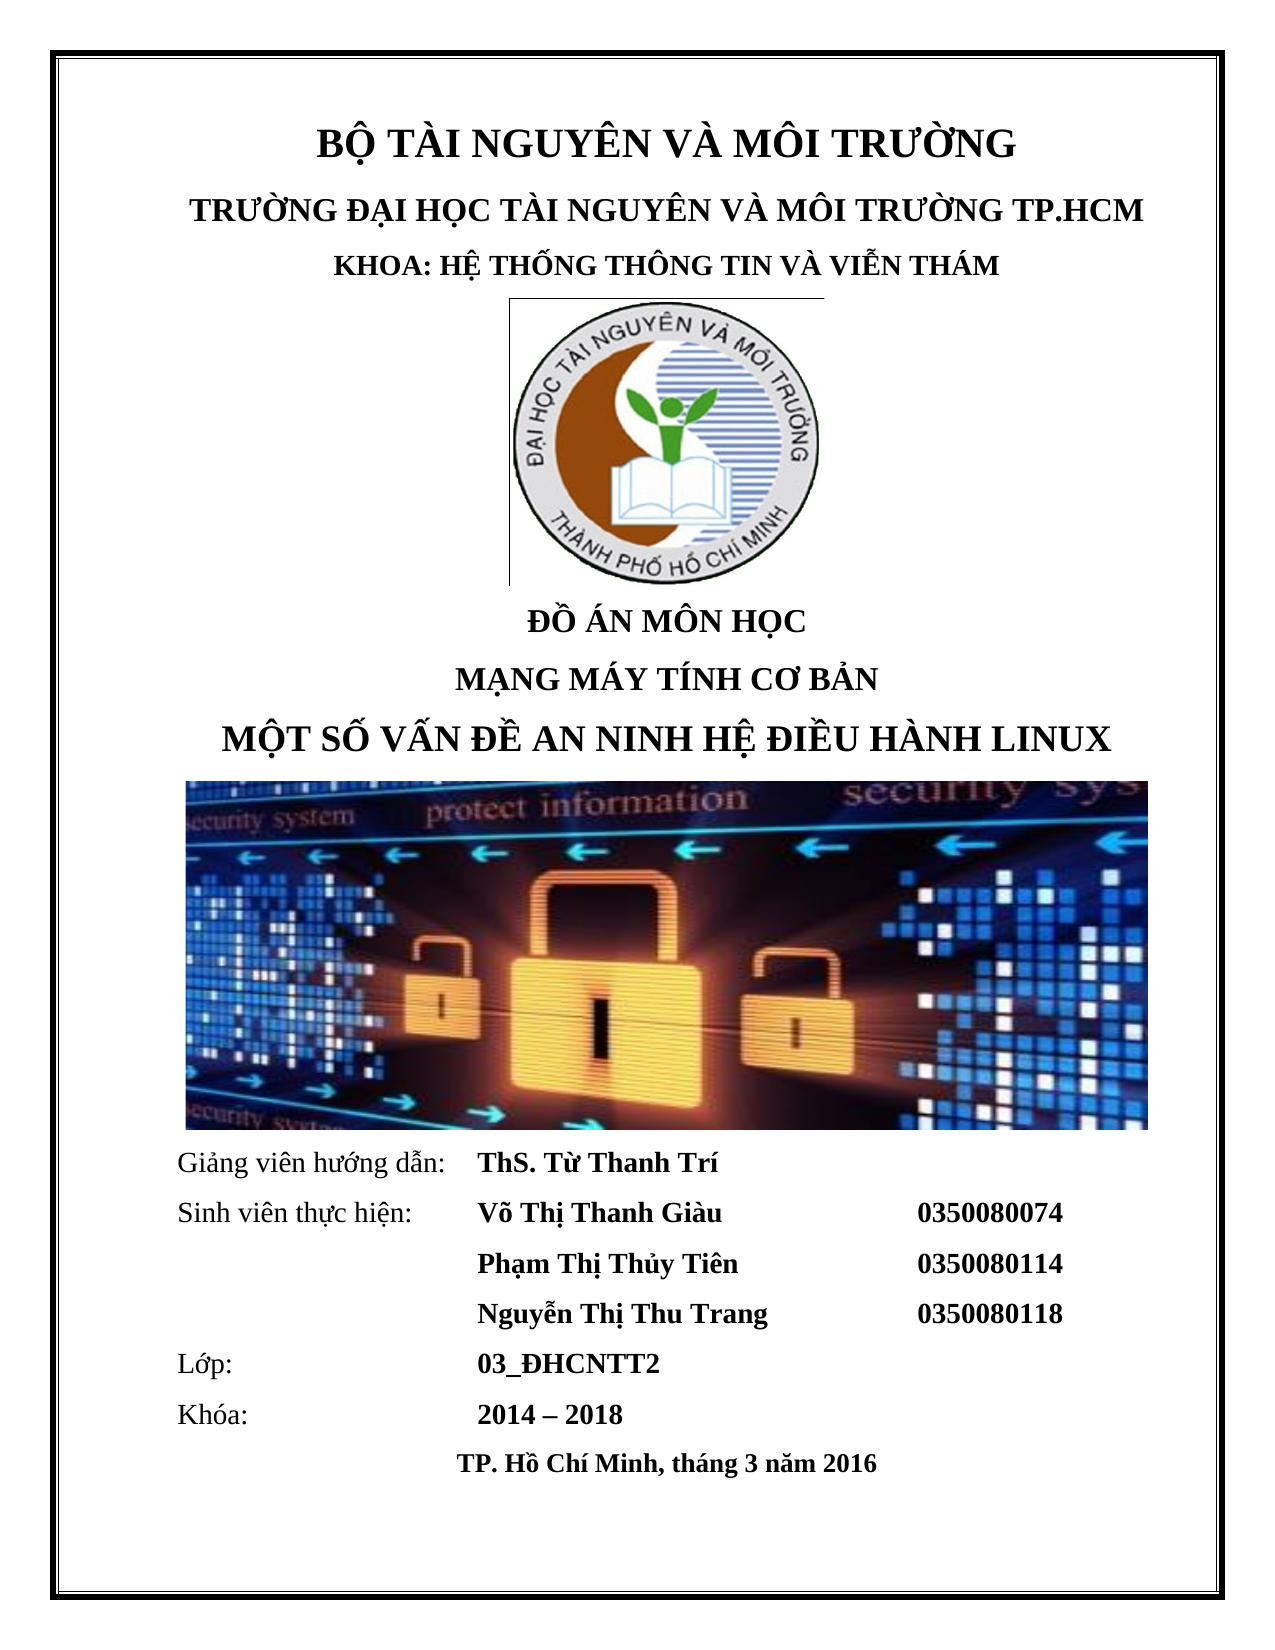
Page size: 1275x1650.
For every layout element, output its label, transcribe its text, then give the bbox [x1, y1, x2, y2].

picture [509, 298, 825, 586]
text TRƯỜNG ĐẠI HỌC TÀI NGUYÊN VÀ MÔI TRƯỜNG TP.HCM [177, 190, 1157, 229]
text KHOA: HỆ THỐNG THÔNG TIN VÀ VIỄN THÁM [177, 248, 1157, 281]
text Lớp: 03_ĐHCNTT2 [177, 1346, 1157, 1380]
text Sinh viên thực hiện: Võ Thị Thanh Giàu 0350080074 [177, 1196, 1157, 1229]
text TP. Hồ Chí Minh, tháng 3 năm 2016 [177, 1447, 1157, 1478]
text MẠNG MÁY TÍNH CƠ BẢN [177, 659, 1157, 697]
text MỘT SỐ VẤN ĐỀ AN NINH HỆ ĐIỀU HÀNH LINUX [177, 717, 1157, 760]
text Nguyễn Thị Thu Trang 0350080118 [177, 1296, 1157, 1330]
text ĐỒ ÁN MÔN HỌC [177, 602, 1157, 640]
text Giảng viên hướng dẫn: ThS. Từ Thanh Trí [177, 1145, 1157, 1179]
picture [185, 781, 1148, 1130]
text BỘ TÀI NGUYÊN VÀ MÔI TRƯỜNG [177, 118, 1157, 166]
text Khóa: 2014 – 2018 [177, 1397, 1157, 1430]
text Phạm Thị Thủy Tiên 0350080114 [177, 1246, 1157, 1279]
